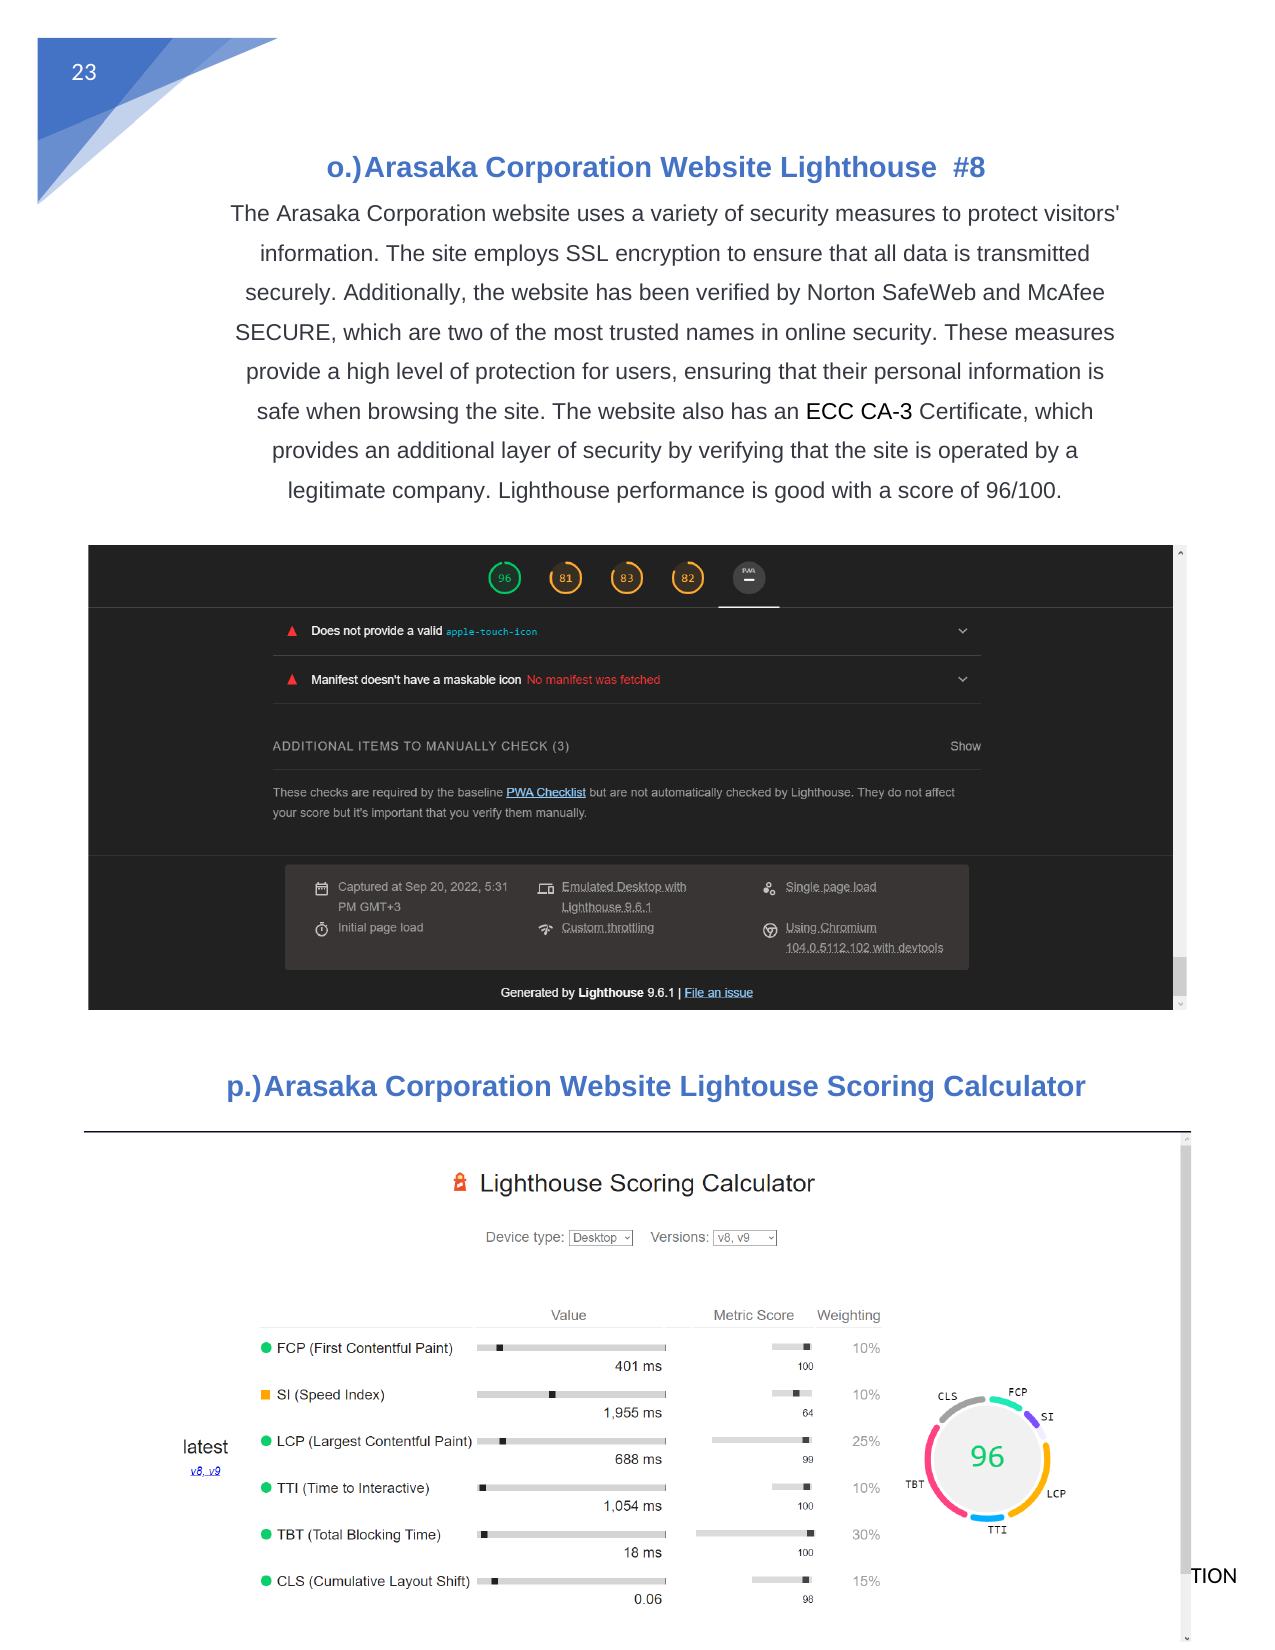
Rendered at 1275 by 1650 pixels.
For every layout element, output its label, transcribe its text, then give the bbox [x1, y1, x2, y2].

picture [37, 37, 279, 206]
picture [88, 545, 1187, 1010]
picture [83, 1131, 1192, 1642]
list Arasaka Corporation Website Lighthouse #8 [187, 150, 1125, 183]
list The Arasaka Corporation website uses a variety of security measures to protect visitors' information. The site employs SSL encryption to ensure that all data is transmitted securely. Additionally, the website has been verified by Norton SafeWeb and McAfee SECURE, which are two of the most trusted names in online security. These measures provide a high level of protection for users, ensuring that their personal information is safe when browsing the site. The website also has an ECC CA-3 Certificate, which provides an additional layer of security by verifying that the site is operated by a legitimate company. Lighthouse performance is good with a score of 96/100. [225, 200, 1125, 503]
list Arasaka Corporation Website Lightouse Scoring Calculator [187, 1069, 1125, 1102]
